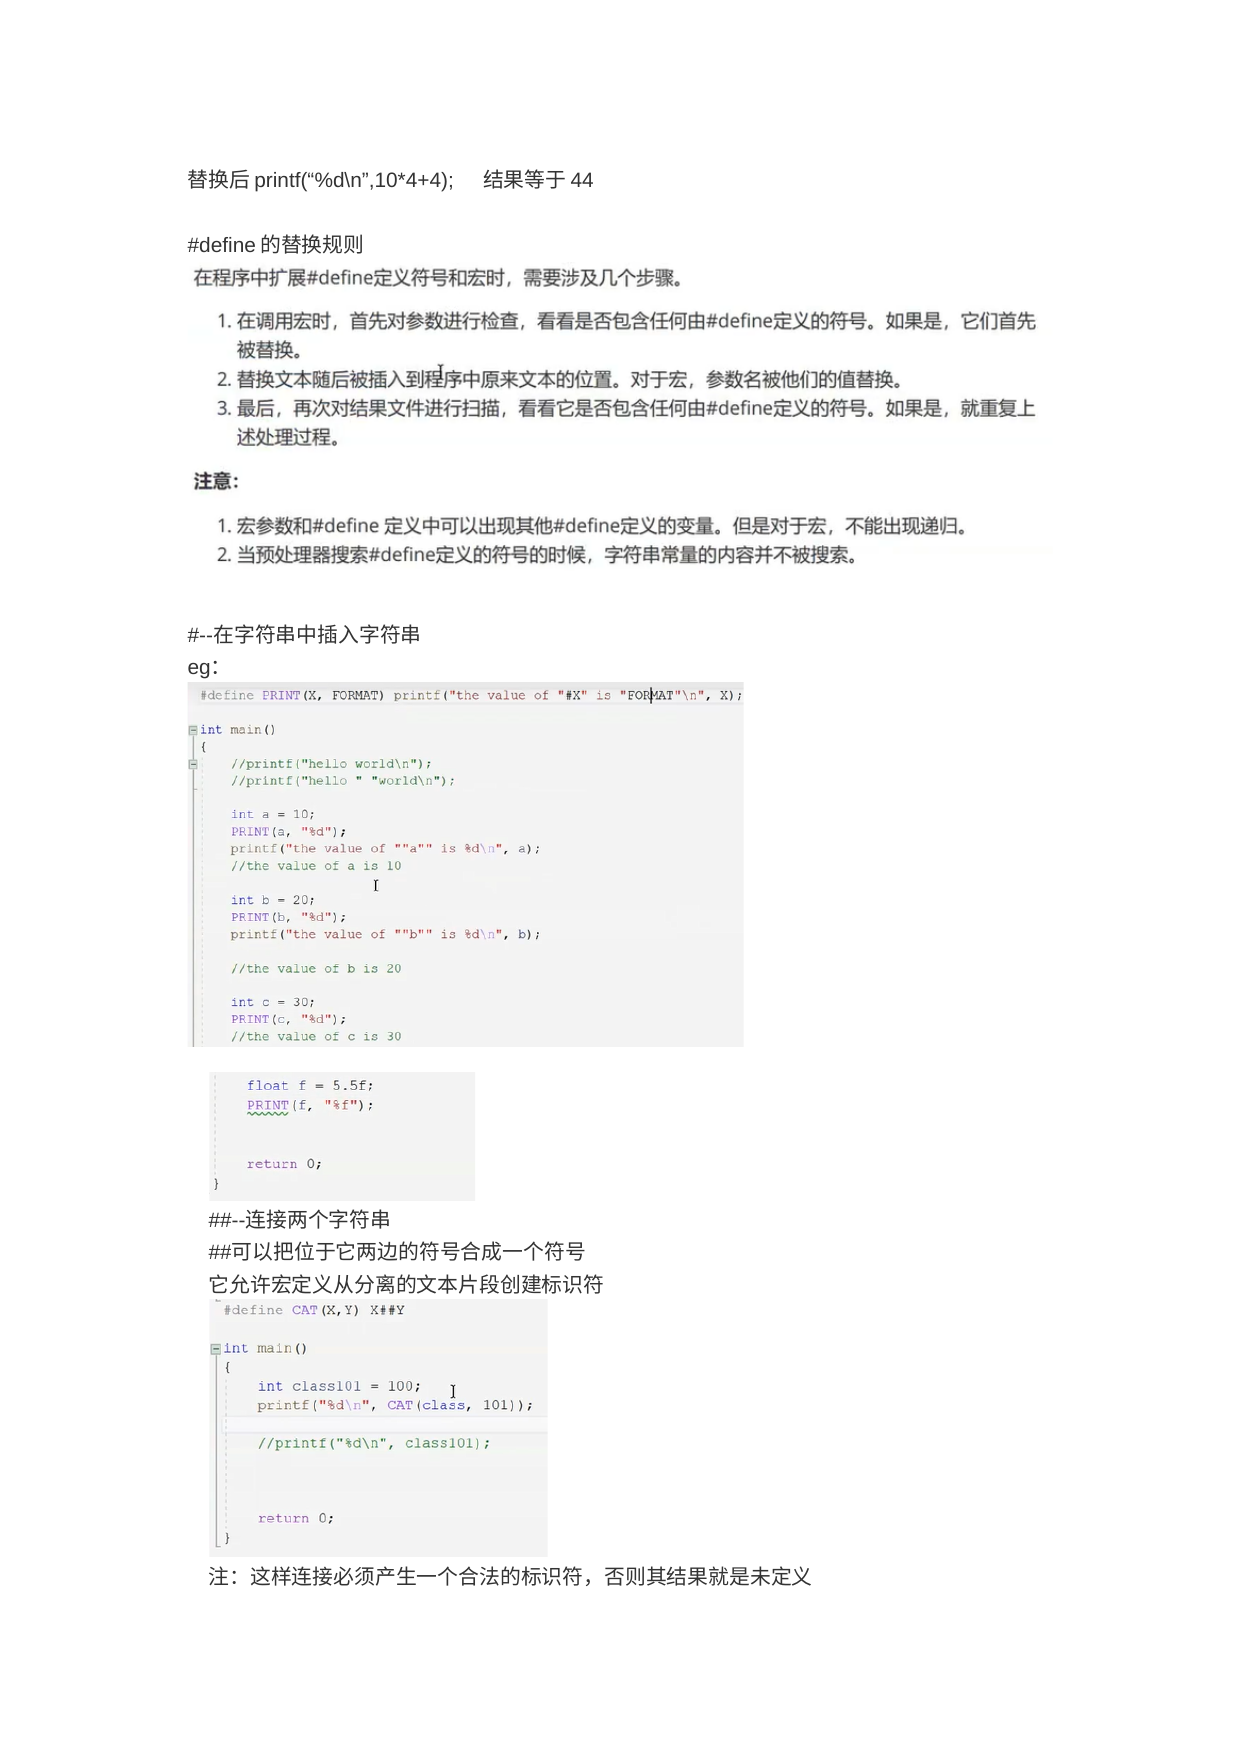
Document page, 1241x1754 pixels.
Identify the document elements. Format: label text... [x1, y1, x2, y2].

picture [209, 1299, 548, 1557]
picture [209, 1072, 476, 1201]
picture [187, 259, 1053, 576]
text eg： [187, 649, 1053, 682]
text ##--连接两个字符串 [187, 1202, 1053, 1234]
text 注：这样连接必须产生一个合法的标识符，否则其结果就是未定义 [187, 1559, 1053, 1592]
text #--在字符串中插入字符串 [187, 617, 1053, 649]
picture [187, 682, 744, 1047]
text ##可以把位于它两边的符号合成一个符号 [187, 1234, 1053, 1267]
text #define的替换规则 [187, 227, 1053, 259]
text 它允许宏定义从分离的文本片段创建标识符 [187, 1267, 1053, 1299]
text 替换后printf(“%d\n”,10*4+4); 结果等于44 [187, 162, 1053, 194]
